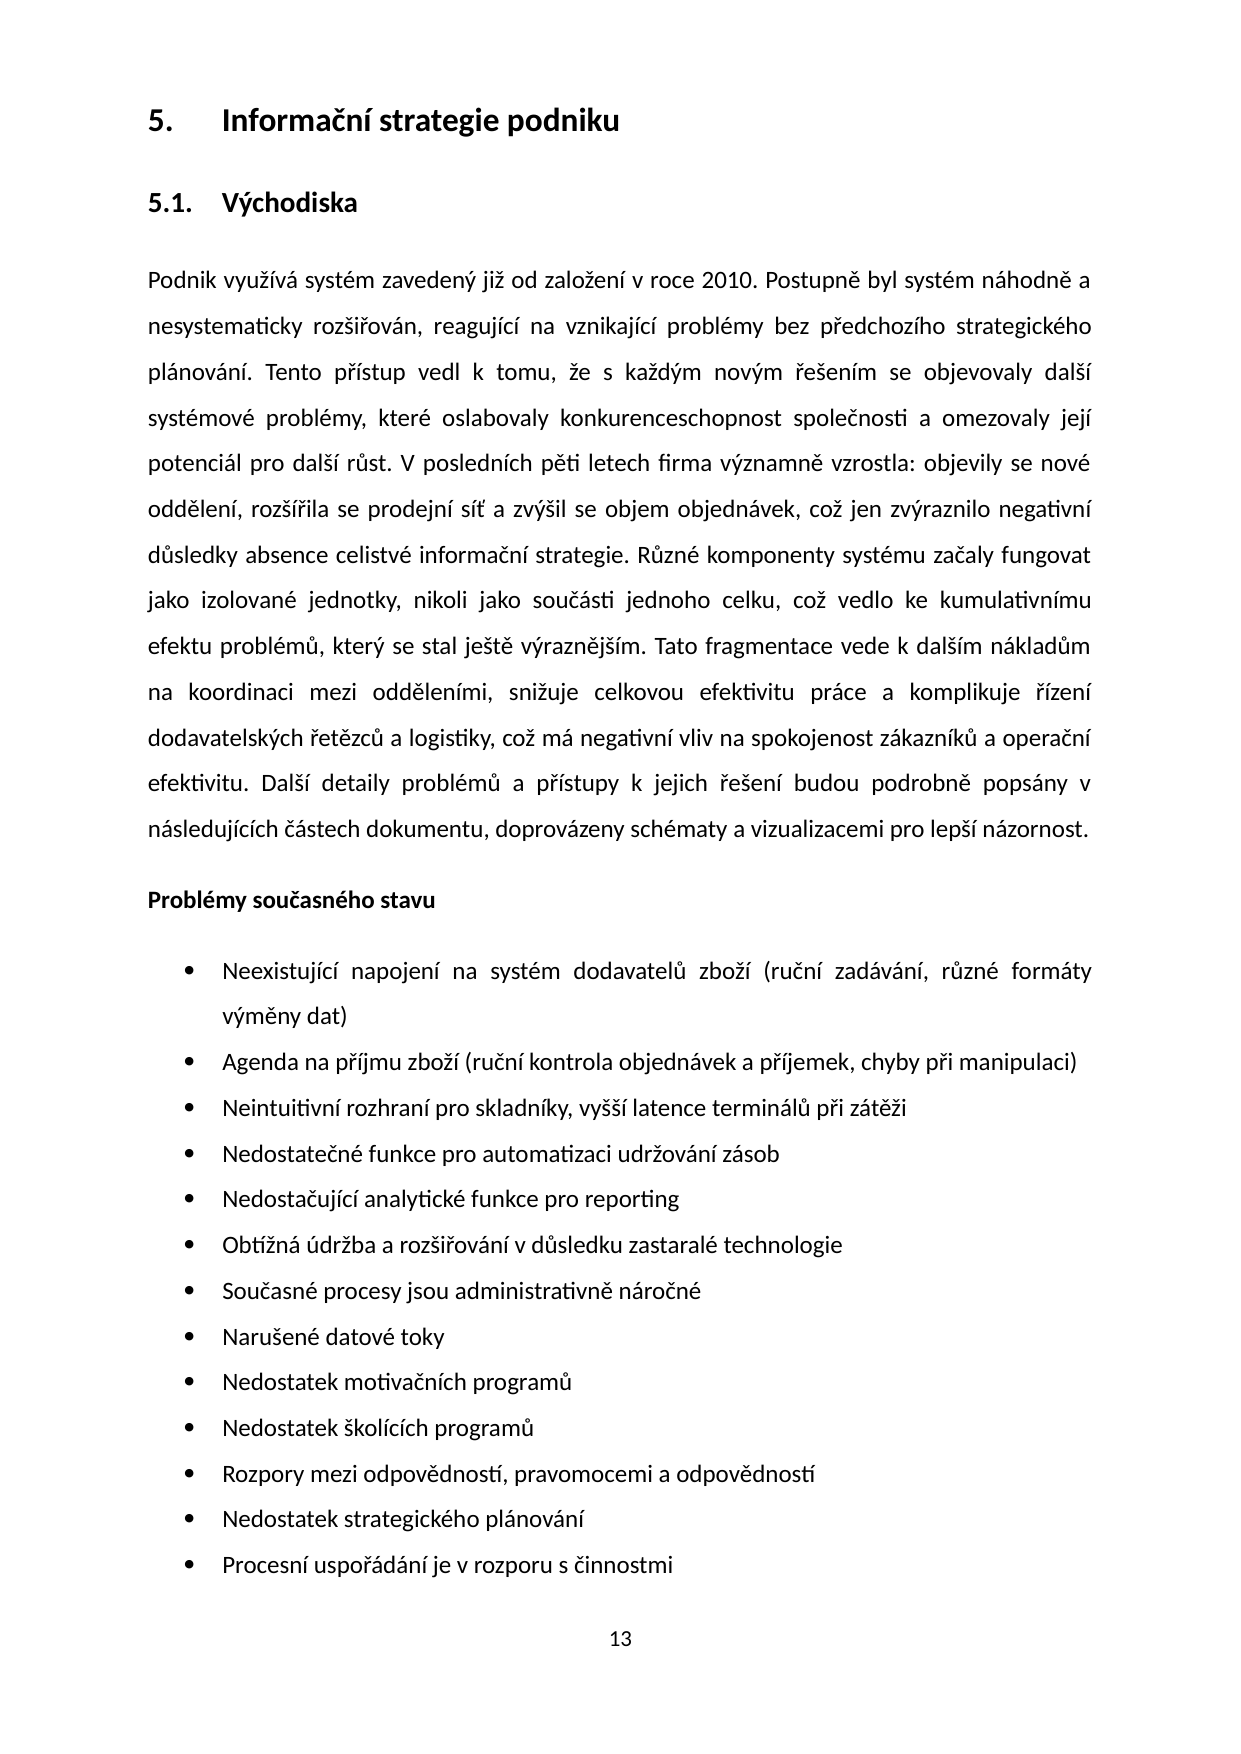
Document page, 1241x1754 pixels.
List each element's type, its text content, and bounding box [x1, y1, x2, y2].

text Procesní uspořádání je v rozporu s činnostmi [185, 1549, 1092, 1580]
text Nedostatek školících programů [185, 1412, 1092, 1443]
text Nedostatek strategického plánování [185, 1503, 1092, 1534]
text Agenda na příjmu zboží (ruční kontrola objednávek a příjemek, chyby při manipulaci) [185, 1046, 1092, 1077]
text Obtížná údržba a rozšiřování v důsledku zastaralé technologie [185, 1229, 1092, 1260]
text Narušené datové toky [185, 1321, 1092, 1351]
text Neintuitivní rozhraní pro skladníky, vyšší latence terminálů při zátěži [185, 1092, 1092, 1122]
text Informační strategie podniku [148, 99, 1092, 139]
text Podnik využívá systém zavedený již od založení v roce 2010. Postupně byl systém náhodně a nesystematicky rozšiřován, reagující na vznikající problémy bez předchozího strategického plánování. Tento přístup vedl k tomu, že s každým novým řešením se objevovaly další systémové problémy, které oslabovaly konkurenceschopnost společnosti a omezovaly její potenciál pro další růst. V posledních pěti letech firma významně vzrostla: objevily se nové oddělení, rozšířila se prodejní síť a zvýšil se objem objednávek, což jen zvýraznilo negativní důsledky absence celistvé informační strategie. Různé komponenty systému začaly fungovat jako izolované jednotky, nikoli jako součásti jednoho celku, což vedlo ke kumulativnímu efektu problémů, který se stal ještě výraznějším. Tato fragmentace vede k dalším nákladům na koordinaci mezi odděleními, snižuje celkovou efektivitu práce a komplikuje řízení dodavatelských řetězců a logistiky, což má negativní vliv na spokojenost zákazníků a operační efektivitu. Další detaily problémů a přístupy k jejich řešení budou podrobně popsány v následujících částech dokumentu, doprovázeny schématy a vizualizacemi pro lepší názornost. [148, 264, 1092, 844]
text Východiska [148, 184, 1092, 220]
text Rozpory mezi odpovědností, pravomocemi a odpovědností [185, 1458, 1092, 1488]
text Nedostačující analytické funkce pro reporting [185, 1183, 1092, 1214]
text Neexistující napojení na systém dodavatelů zboží (ruční zadávání, různé formáty výměny dat) [185, 955, 1092, 1031]
text Současné procesy jsou administrativně náročné [185, 1275, 1092, 1305]
text Nedostatečné funkce pro automatizaci udržování zásob [185, 1138, 1092, 1168]
text Nedostatek motivačních programů [185, 1366, 1092, 1397]
text Problémy současného stavu [148, 884, 1092, 914]
